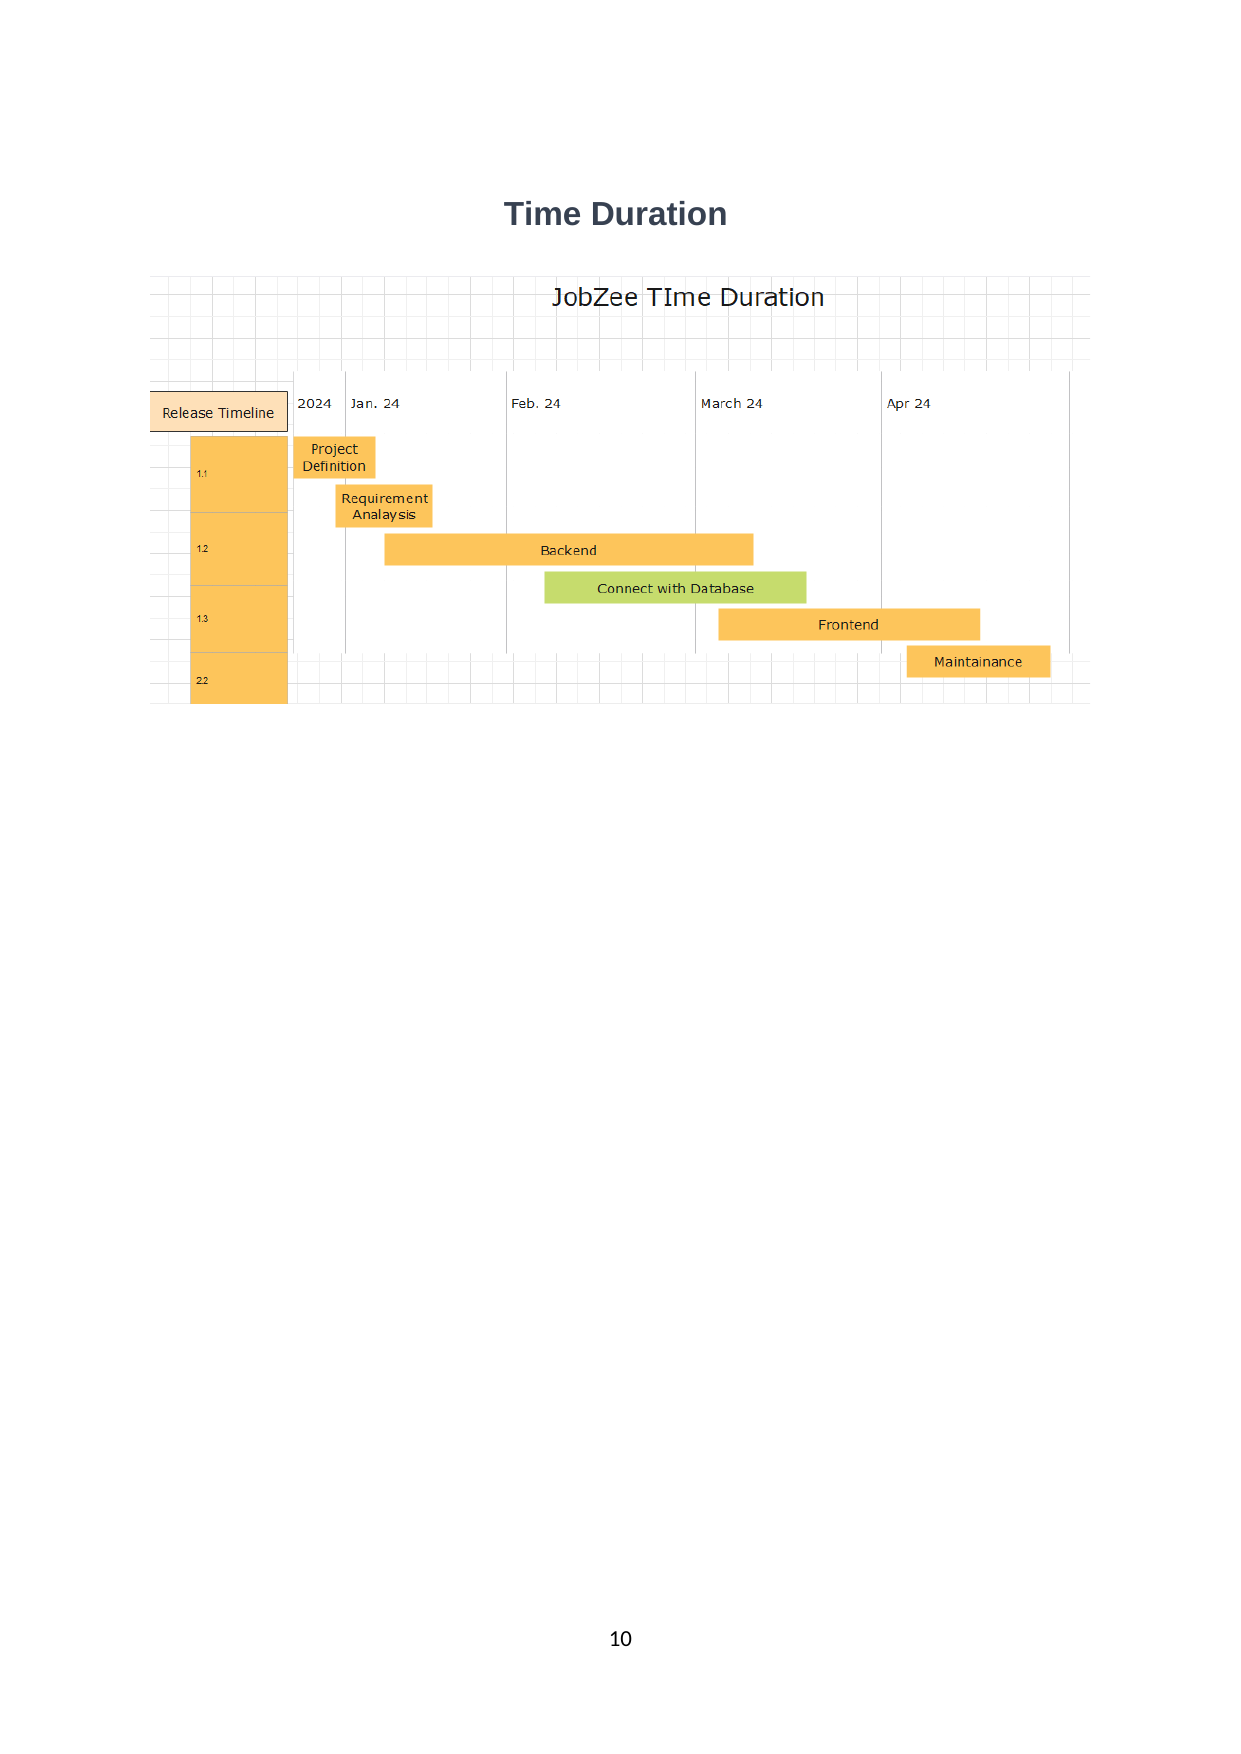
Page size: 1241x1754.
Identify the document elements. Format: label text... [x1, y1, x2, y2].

text Time Duration [150, 194, 1090, 232]
picture [150, 276, 1091, 704]
